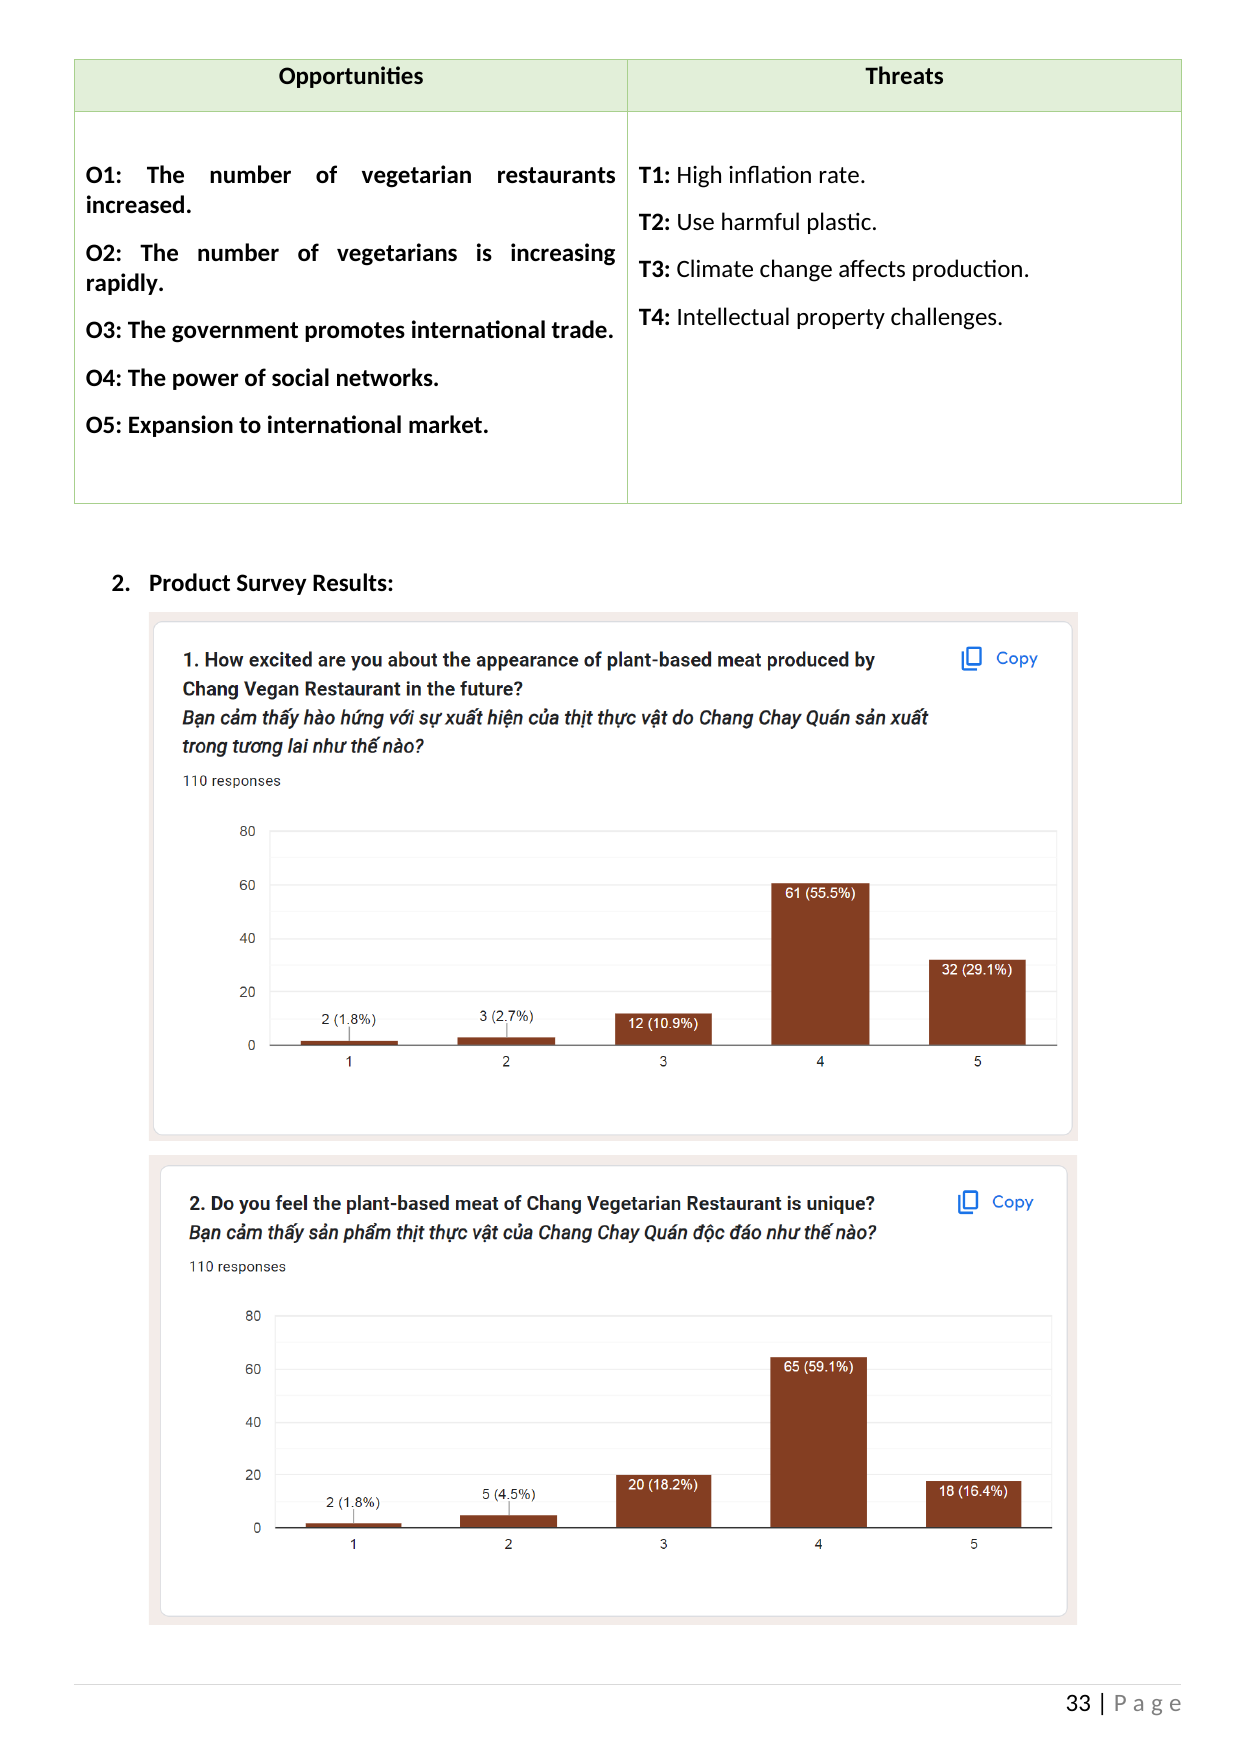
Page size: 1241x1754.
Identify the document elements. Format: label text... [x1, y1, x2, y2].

table_cell T1: High inflation rate. T2: Use harmful plastic. T3: Climate change affects production. T4: Intellectual property challenges. [628, 112, 1181, 503]
table_cell O1: The number of vegetarian restaurants increased. O2: The number of vegetarians is increasing rapidly. O3: The government promotes international trade. O4: The power of social networks. O5: Expansion to international market. [75, 112, 627, 503]
picture [148, 612, 1078, 1141]
table_cell Threats [628, 60, 1181, 111]
table_cell Opportunities [75, 60, 627, 111]
list Product Survey Results: [111, 567, 1181, 597]
picture [148, 1155, 1078, 1625]
